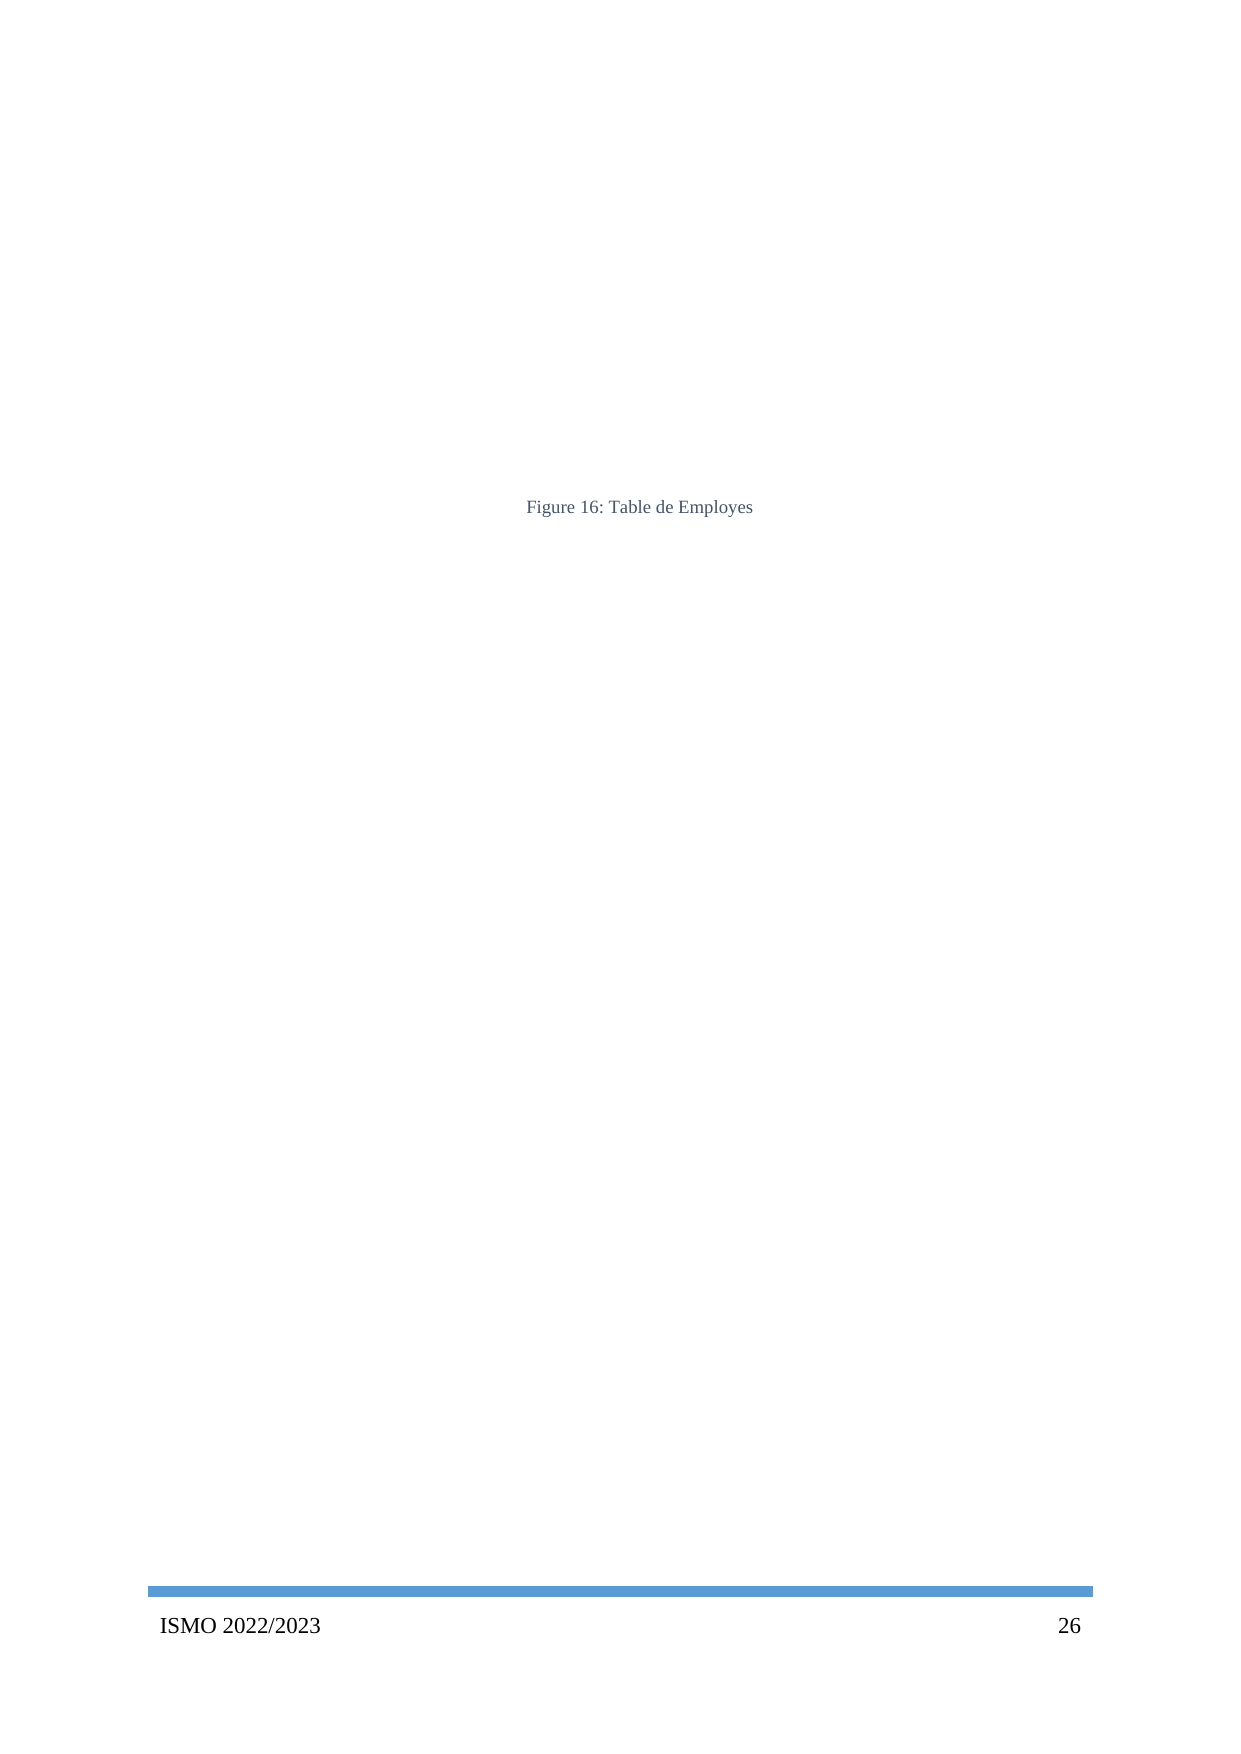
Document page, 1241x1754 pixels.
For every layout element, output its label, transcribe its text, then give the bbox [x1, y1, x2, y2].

text Figure 16: Table de Employes [526, 496, 753, 518]
